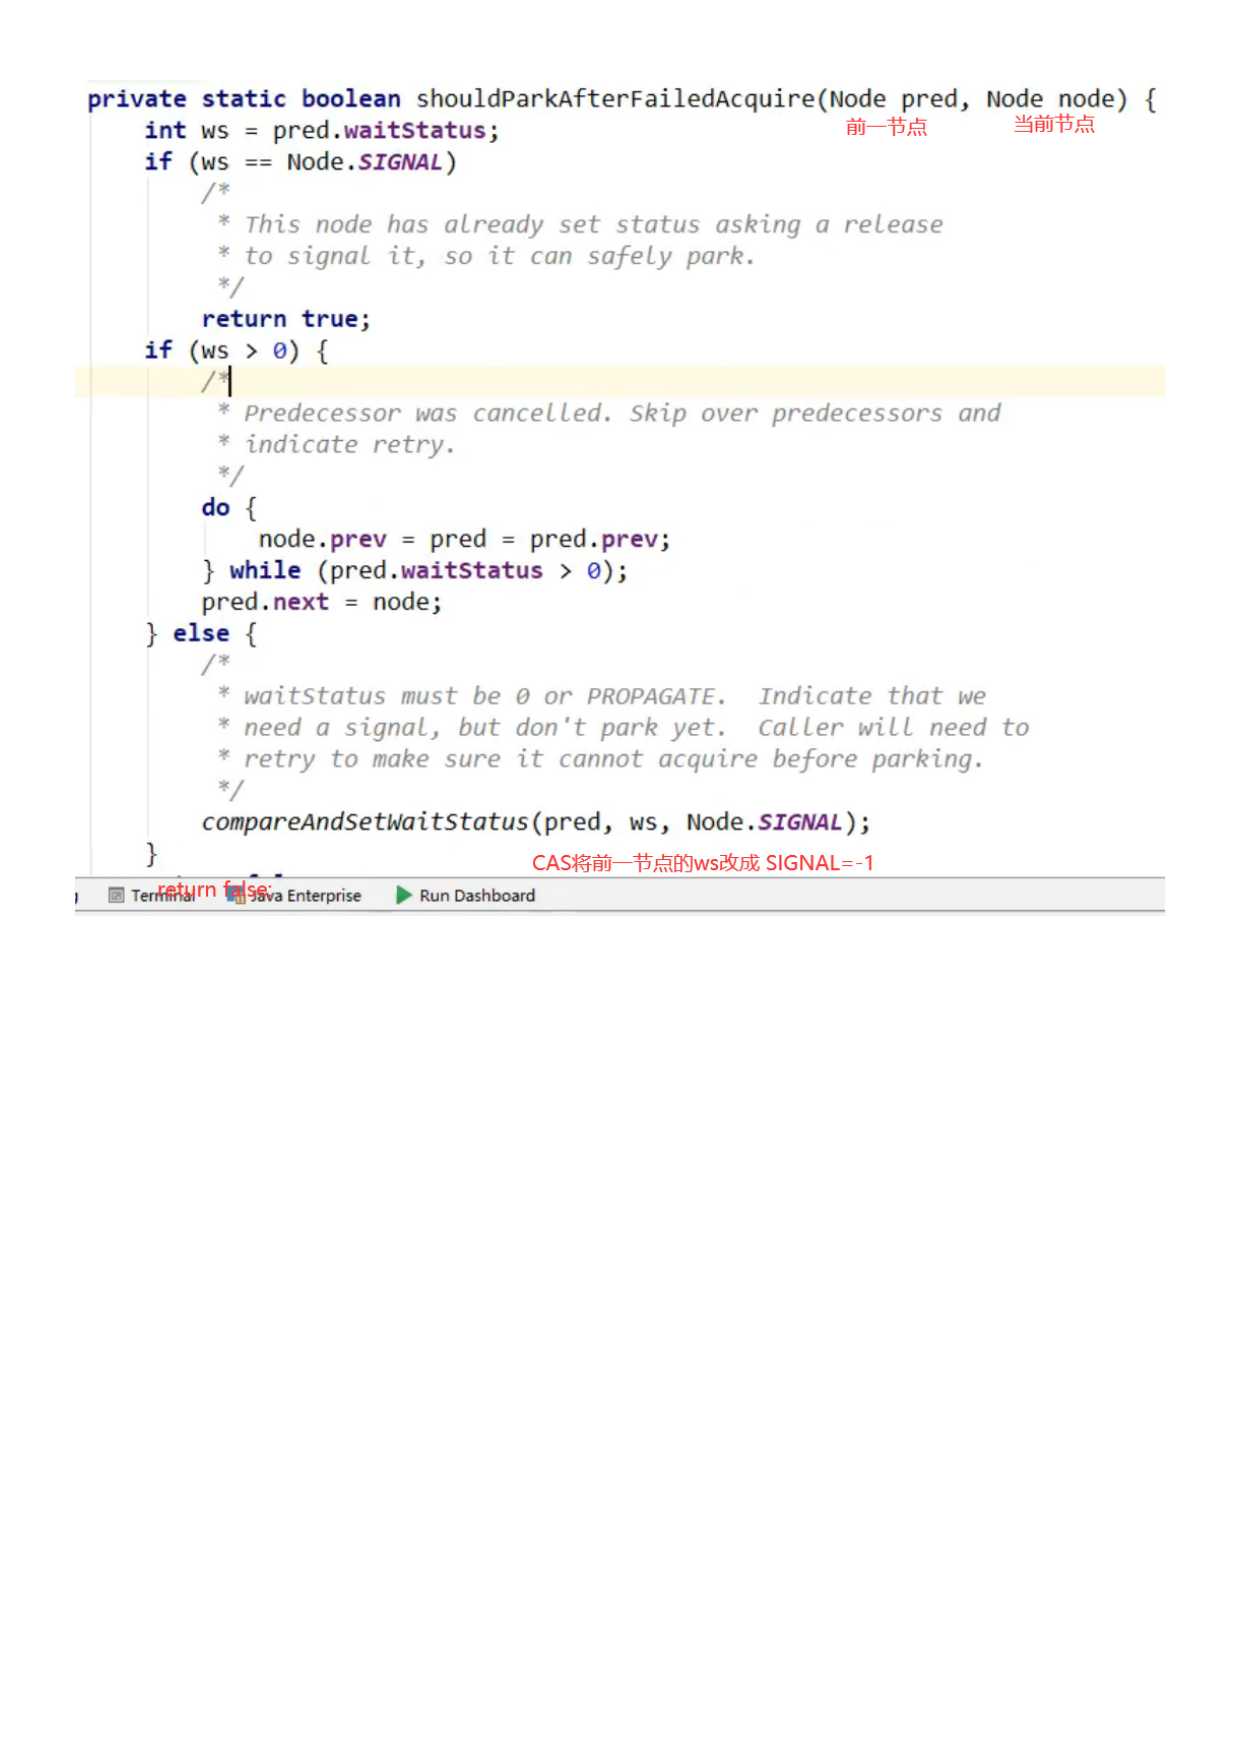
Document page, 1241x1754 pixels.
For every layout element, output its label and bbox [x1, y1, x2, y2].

picture [75, 80, 1166, 916]
